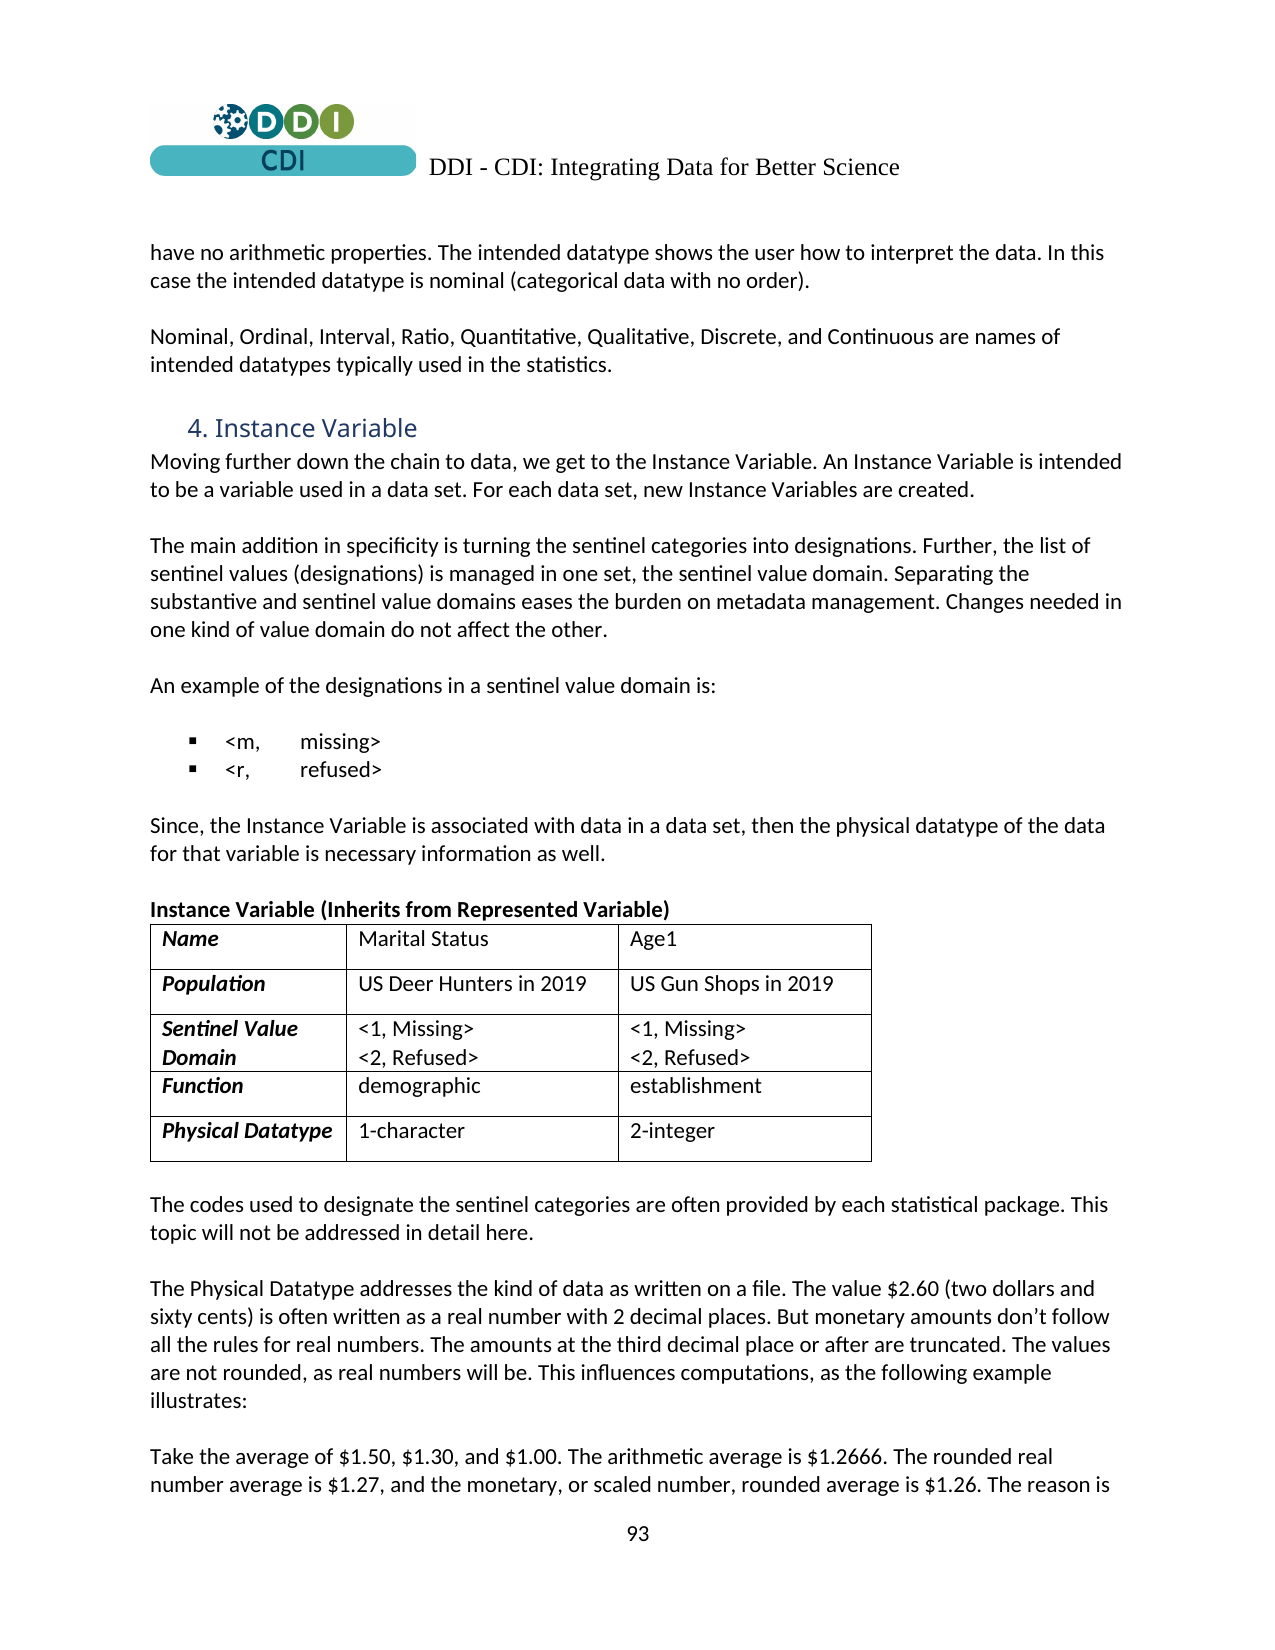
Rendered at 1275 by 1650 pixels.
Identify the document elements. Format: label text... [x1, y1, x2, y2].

table_cell Function [151, 1072, 346, 1116]
table_cell demographic [347, 1072, 618, 1116]
table_cell <1, Missing> <2, Refused> [619, 1015, 871, 1071]
table_header Name [151, 925, 346, 968]
text Nominal, Ordinal, Interval, Ratio, Quantitative, Qualitative, Discrete, and Continuous are names of intended datatypes typically used in the statistics. [150, 322, 1125, 378]
text Moving further down the chain to data, we get to the Instance Variable. An Instance Variable is intended to be a variable used in a data set. For each data set, new Instance Variables are created. [150, 447, 1125, 503]
table_cell Population [151, 970, 346, 1013]
table_cell 2-integer [619, 1117, 871, 1161]
table_cell Physical Datatype [151, 1117, 346, 1161]
text The main addition in specificity is turning the sentinel categories into designations. Further, the list of sentinel values (designations) is managed in one set, the sentinel value domain. Separating the substantive and sentinel value domains eases the burden on metadata management. Changes needed in one kind of value domain do not affect the other. [150, 531, 1125, 643]
table_header Age1 [619, 925, 871, 968]
table_cell US Gun Shops in 2019 [619, 970, 871, 1013]
table_cell establishment [619, 1072, 871, 1116]
subtitle 4. Instance Variable [187, 410, 1125, 444]
text The codes used to designate the sentinel categories are often provided by each statistical package. This topic will not be addressed in detail here. [150, 1190, 1125, 1246]
table_cell 1-character [347, 1117, 618, 1161]
table_cell Sentinel Value Domain [151, 1015, 346, 1071]
list <m, missing> [187, 727, 1125, 755]
table_cell <1, Missing> <2, Refused> [347, 1015, 618, 1071]
text The Physical Datatype addresses the kind of data as written on a file. The value $2.60 (two dollars and sixty cents) is often written as a real number with 2 decimal places. But monetary amounts don’t follow all the rules for real numbers. The amounts at the third decimal place or after are truncated. The values are not rounded, as real numbers will be. This influences computations, as the following example illustrates: [150, 1274, 1125, 1414]
table_header Marital Status [347, 925, 618, 968]
text Since, the Instance Variable is associated with data in a data set, then the physical datatype of the data for that variable is necessary information as well. [150, 811, 1125, 867]
text An example of the designations in a sentinel value domain is: [150, 671, 1125, 699]
list <r, refused> [187, 755, 1125, 783]
table_cell US Deer Hunters in 2019 [347, 970, 618, 1013]
text Instance Variable (Inherits from Represented Variable) [150, 896, 1125, 923]
picture [150, 104, 417, 176]
